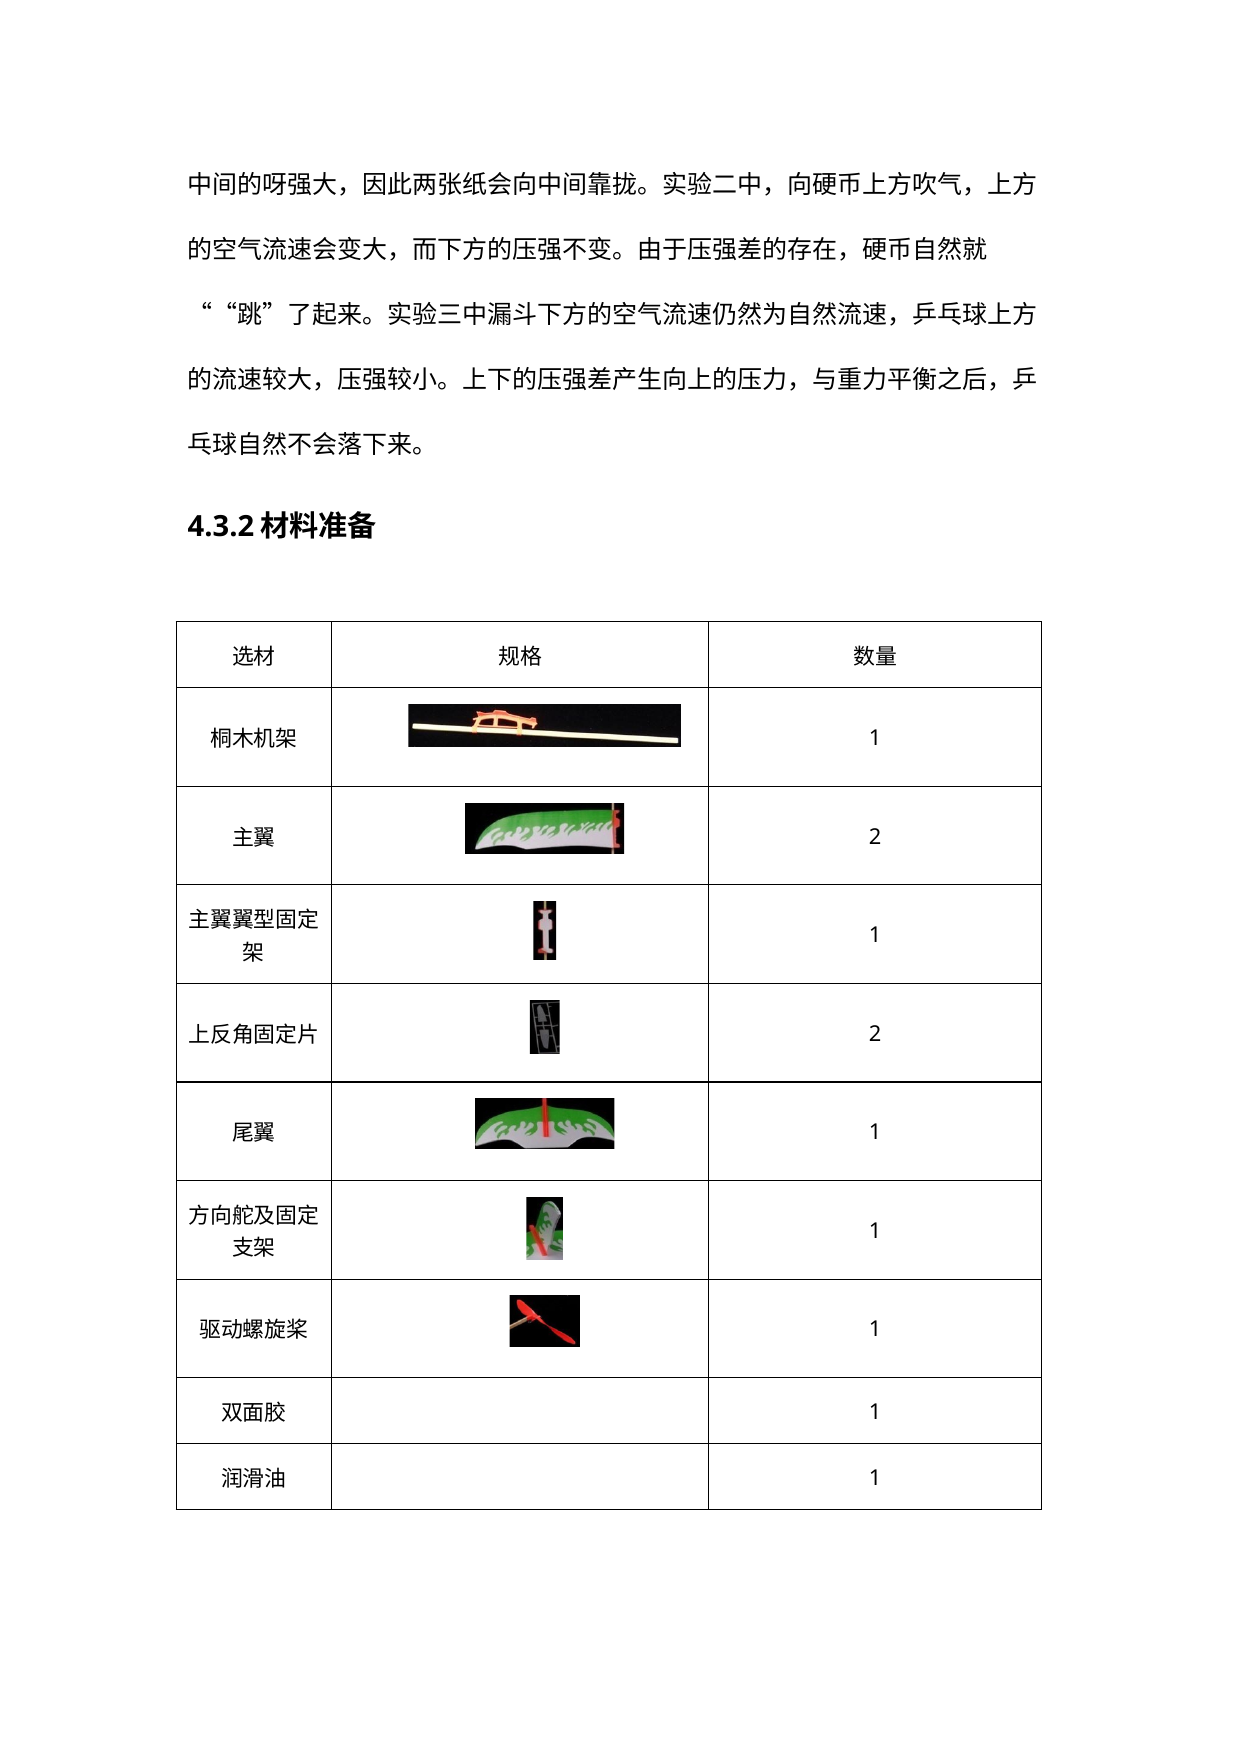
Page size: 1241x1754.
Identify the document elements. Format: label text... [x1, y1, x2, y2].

table_cell 双面胶 [177, 1378, 331, 1443]
table_cell [332, 1280, 708, 1377]
table_cell 主翼 [177, 787, 331, 884]
picture [509, 1295, 580, 1347]
table_cell 驱动螺旋桨 [177, 1280, 331, 1377]
table_cell 1 [709, 688, 1041, 786]
picture [475, 1098, 615, 1149]
table_cell 1 [709, 1444, 1041, 1509]
table_cell [332, 984, 708, 1081]
table_cell [332, 1181, 708, 1278]
table_cell [332, 1444, 708, 1509]
picture [408, 704, 681, 747]
table_header 数量 [709, 622, 1041, 687]
table_cell 1 [709, 1280, 1041, 1377]
table_cell 桐木机架 [177, 688, 331, 786]
table_cell 1 [709, 885, 1041, 983]
picture [526, 1197, 563, 1260]
table_cell 1 [709, 1083, 1041, 1180]
table_cell [332, 688, 708, 786]
table_cell 2 [709, 787, 1041, 884]
picture [465, 803, 625, 854]
table_cell 方向舵及固定支架 [177, 1181, 331, 1278]
table_cell 2 [709, 984, 1041, 1081]
table_cell [332, 1378, 708, 1443]
table_header 选材 [177, 622, 331, 687]
picture [533, 901, 557, 960]
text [187, 150, 1053, 475]
table_cell 1 [709, 1378, 1041, 1443]
table_cell [332, 787, 708, 884]
picture [529, 1000, 560, 1054]
table_cell 1 [709, 1181, 1041, 1278]
table_cell 润滑油 [177, 1444, 331, 1509]
table_cell 主翼翼型固定架 [177, 885, 331, 983]
table_cell [332, 885, 708, 983]
table_cell [332, 1083, 708, 1180]
text 4.3.2材料准备 [187, 491, 1053, 556]
table_cell 尾翼 [177, 1083, 331, 1180]
table_cell 上反角固定片 [177, 984, 331, 1081]
table_header 规格 [332, 622, 708, 687]
